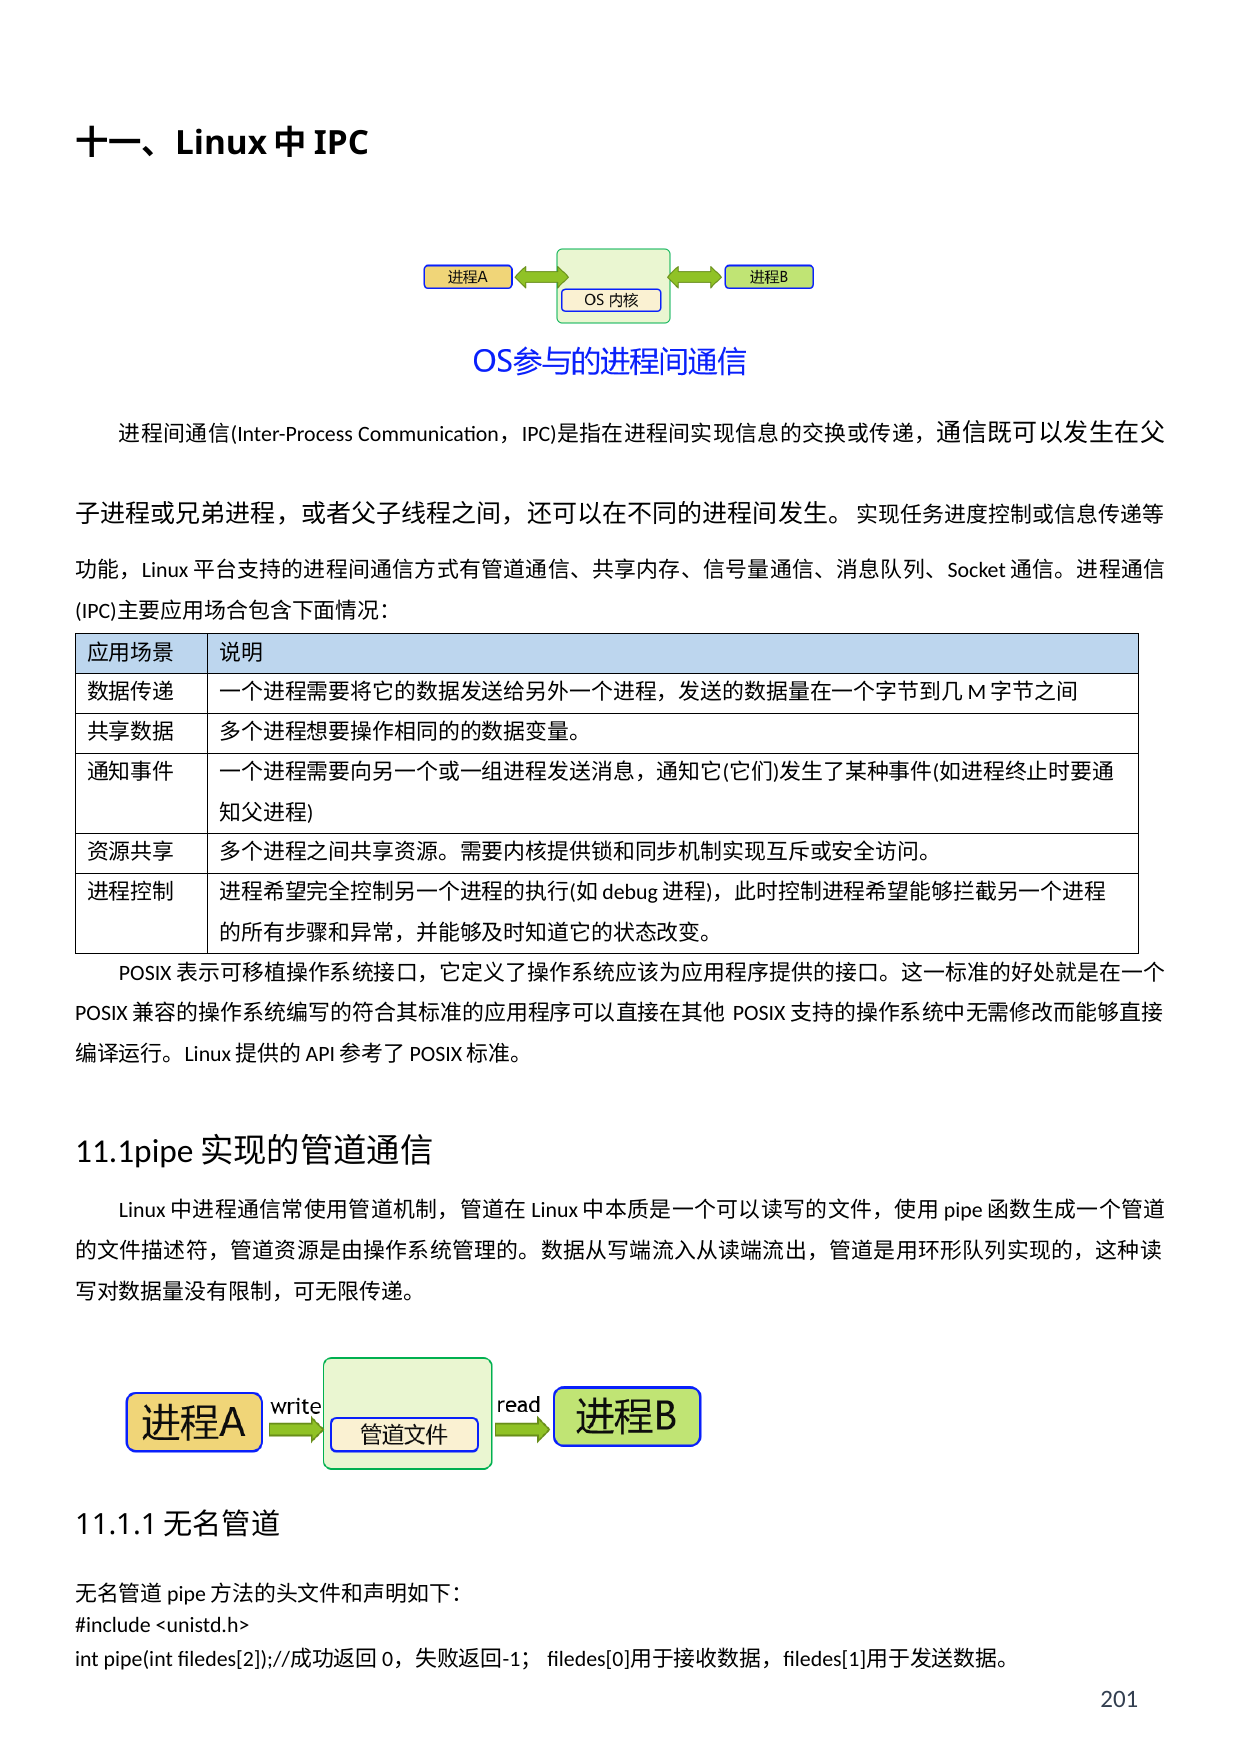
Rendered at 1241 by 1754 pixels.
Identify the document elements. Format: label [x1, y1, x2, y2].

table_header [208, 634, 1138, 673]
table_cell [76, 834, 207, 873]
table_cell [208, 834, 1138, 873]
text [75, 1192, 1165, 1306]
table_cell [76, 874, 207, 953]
picture [421, 235, 819, 378]
picture [118, 1352, 712, 1478]
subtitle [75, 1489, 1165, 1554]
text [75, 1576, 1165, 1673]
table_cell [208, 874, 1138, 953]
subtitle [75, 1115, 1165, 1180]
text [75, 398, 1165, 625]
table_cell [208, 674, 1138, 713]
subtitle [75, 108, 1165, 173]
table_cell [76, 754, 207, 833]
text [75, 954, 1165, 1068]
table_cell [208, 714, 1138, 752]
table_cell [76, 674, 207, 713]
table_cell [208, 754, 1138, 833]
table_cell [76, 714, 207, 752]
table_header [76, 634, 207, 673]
